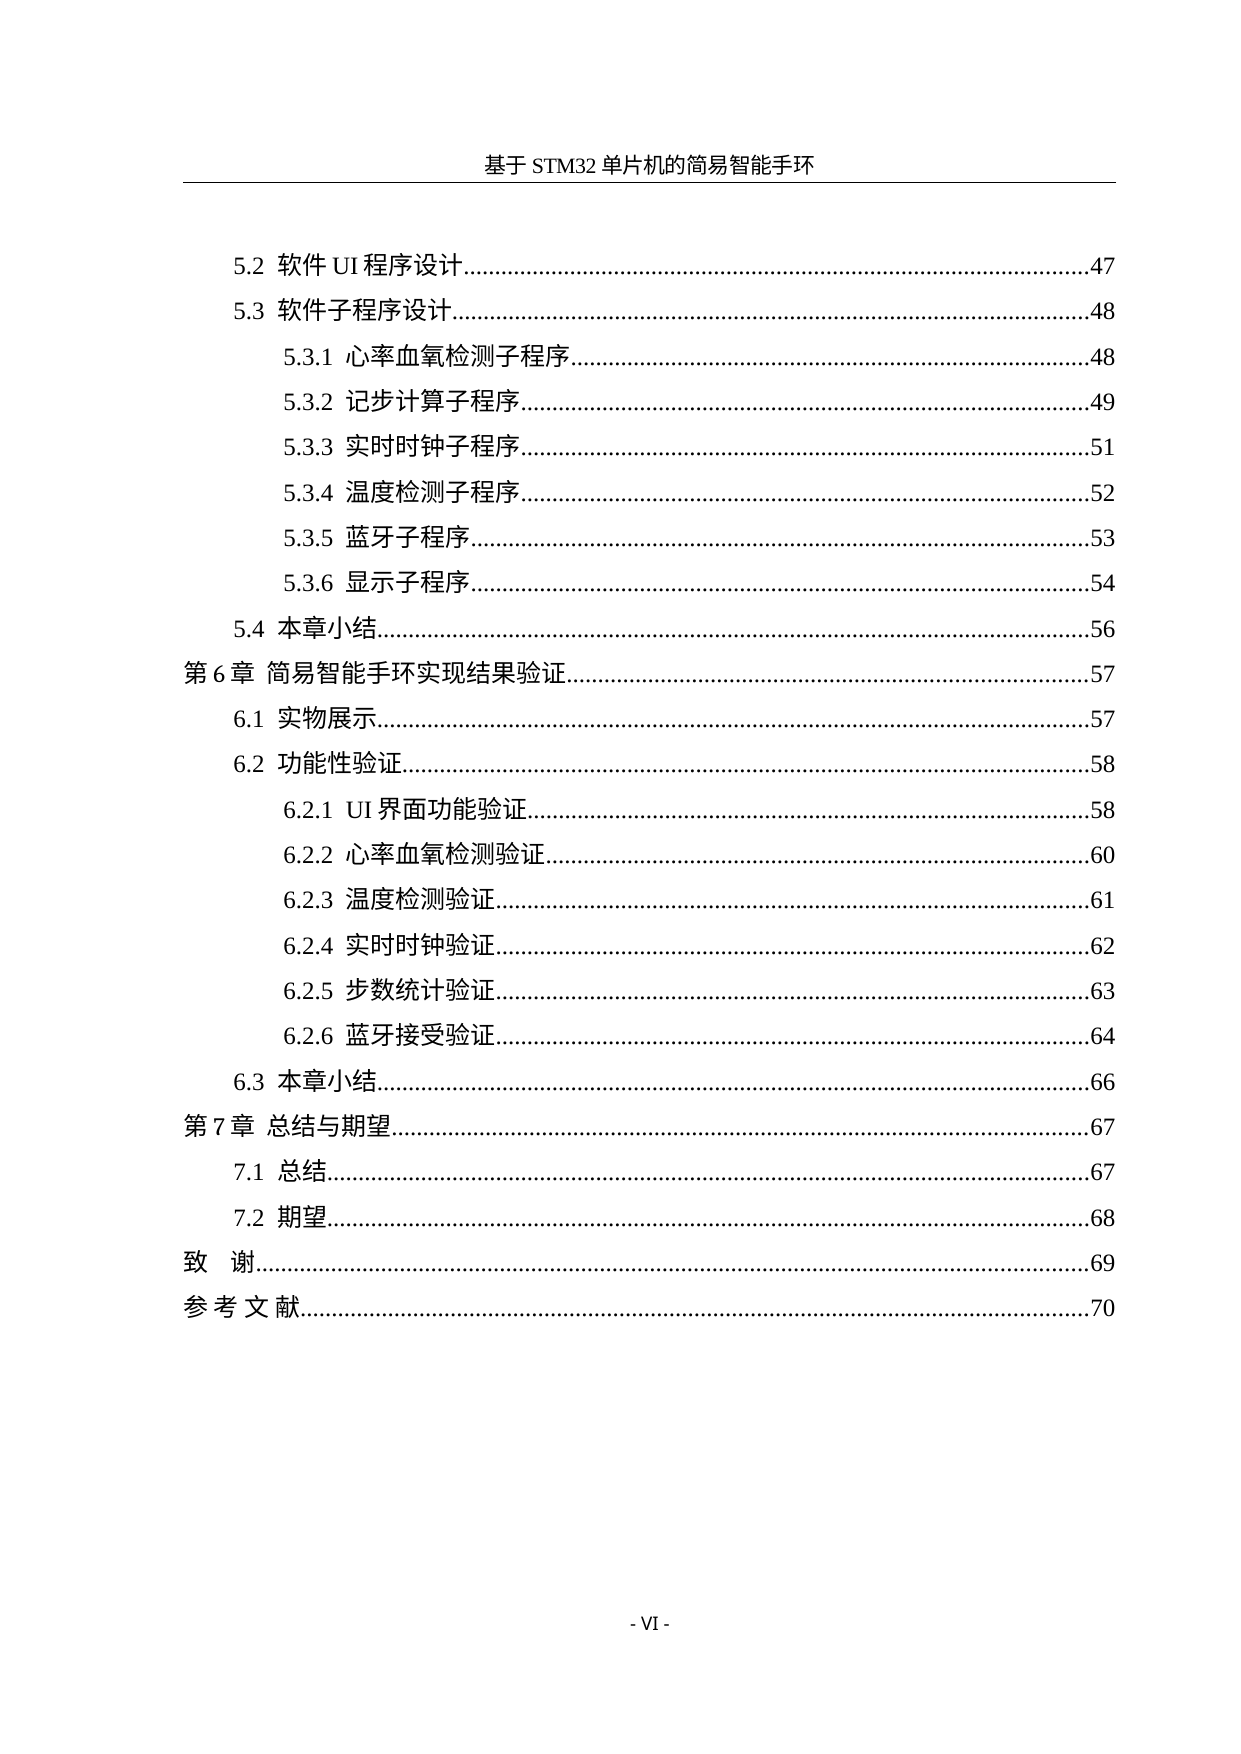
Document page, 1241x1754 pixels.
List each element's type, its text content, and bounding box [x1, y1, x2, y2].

text 5.3.6 显示子程序 54 [283, 563, 1116, 599]
text 5.3.1 心率血氧检测子程序 48 [283, 336, 1116, 372]
text 5.4 本章小结 56 [233, 608, 1116, 644]
text 致 谢 69 [183, 1242, 1116, 1279]
text 6.2.5 步数统计验证 63 [283, 971, 1116, 1007]
text 7.2 期望 68 [233, 1197, 1116, 1233]
text 6.2.3 温度检测验证 61 [283, 880, 1116, 916]
text 5.2 软件UI程序设计 47 [233, 246, 1116, 282]
text 6.2.4 实时时钟验证 62 [283, 925, 1116, 961]
text 7.1 总结 67 [233, 1152, 1116, 1188]
text 6.2.6 蓝牙接受验证 64 [283, 1016, 1116, 1052]
text 6.2.2 心率血氧检测验证 60 [283, 834, 1116, 871]
text 5.3.4 温度检测子程序 52 [283, 472, 1116, 508]
text 5.3 软件子程序设计 48 [233, 291, 1116, 327]
text 5.3.5 蓝牙子程序 53 [283, 517, 1116, 554]
text 6.3 本章小结 66 [233, 1061, 1116, 1097]
text 第7章 总结与期望 67 [183, 1106, 1116, 1143]
text 6.2 功能性验证 58 [233, 744, 1116, 780]
text 第6章 简易智能手环实现结果验证 57 [183, 653, 1116, 689]
text 6.2.1 UI界面功能验证 58 [283, 789, 1116, 826]
text 参 考 文 献 70 [183, 1288, 1116, 1324]
text 5.3.2 记步计算子程序 49 [283, 381, 1116, 418]
text 5.3.3 实时时钟子程序 51 [283, 427, 1116, 463]
text 6.1 实物展示 57 [233, 699, 1116, 735]
